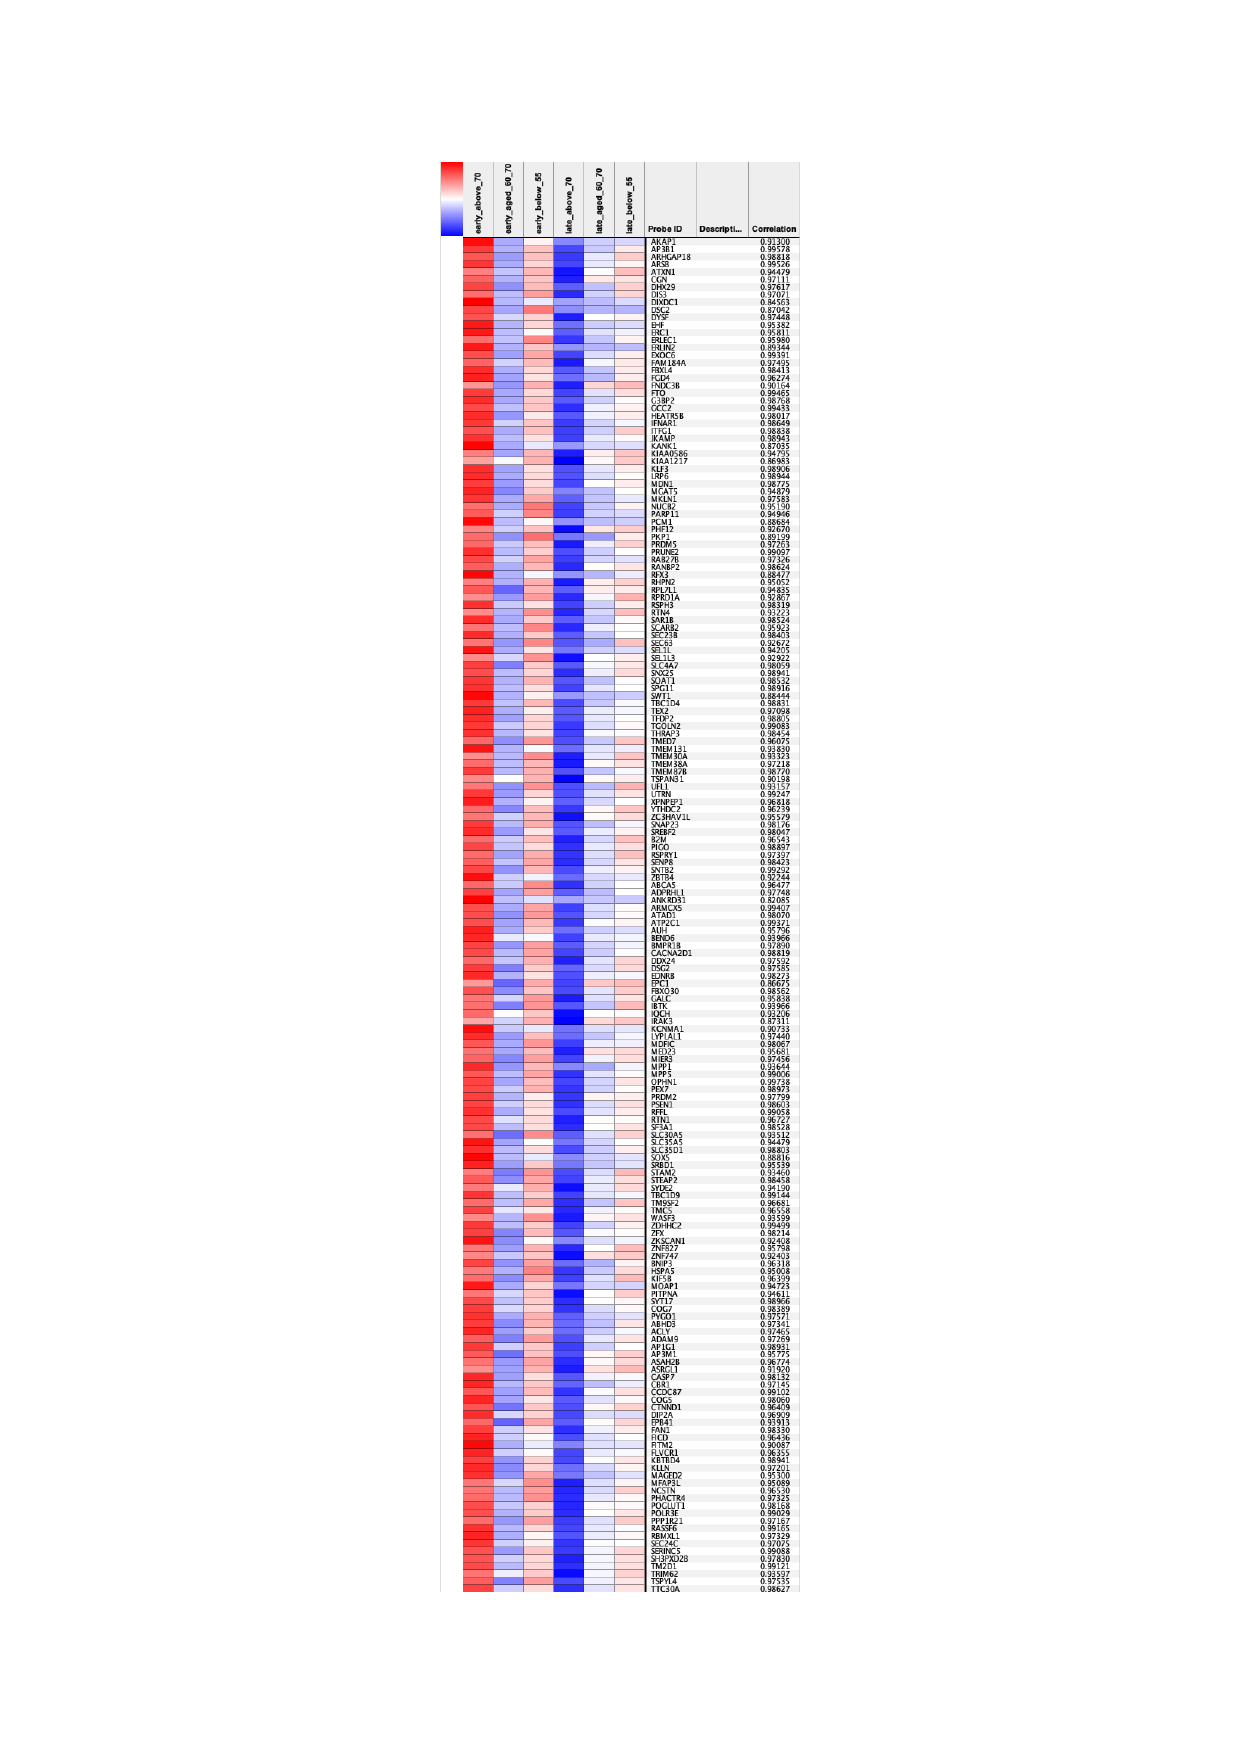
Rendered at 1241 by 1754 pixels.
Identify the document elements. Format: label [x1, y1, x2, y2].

picture [440, 162, 800, 1592]
